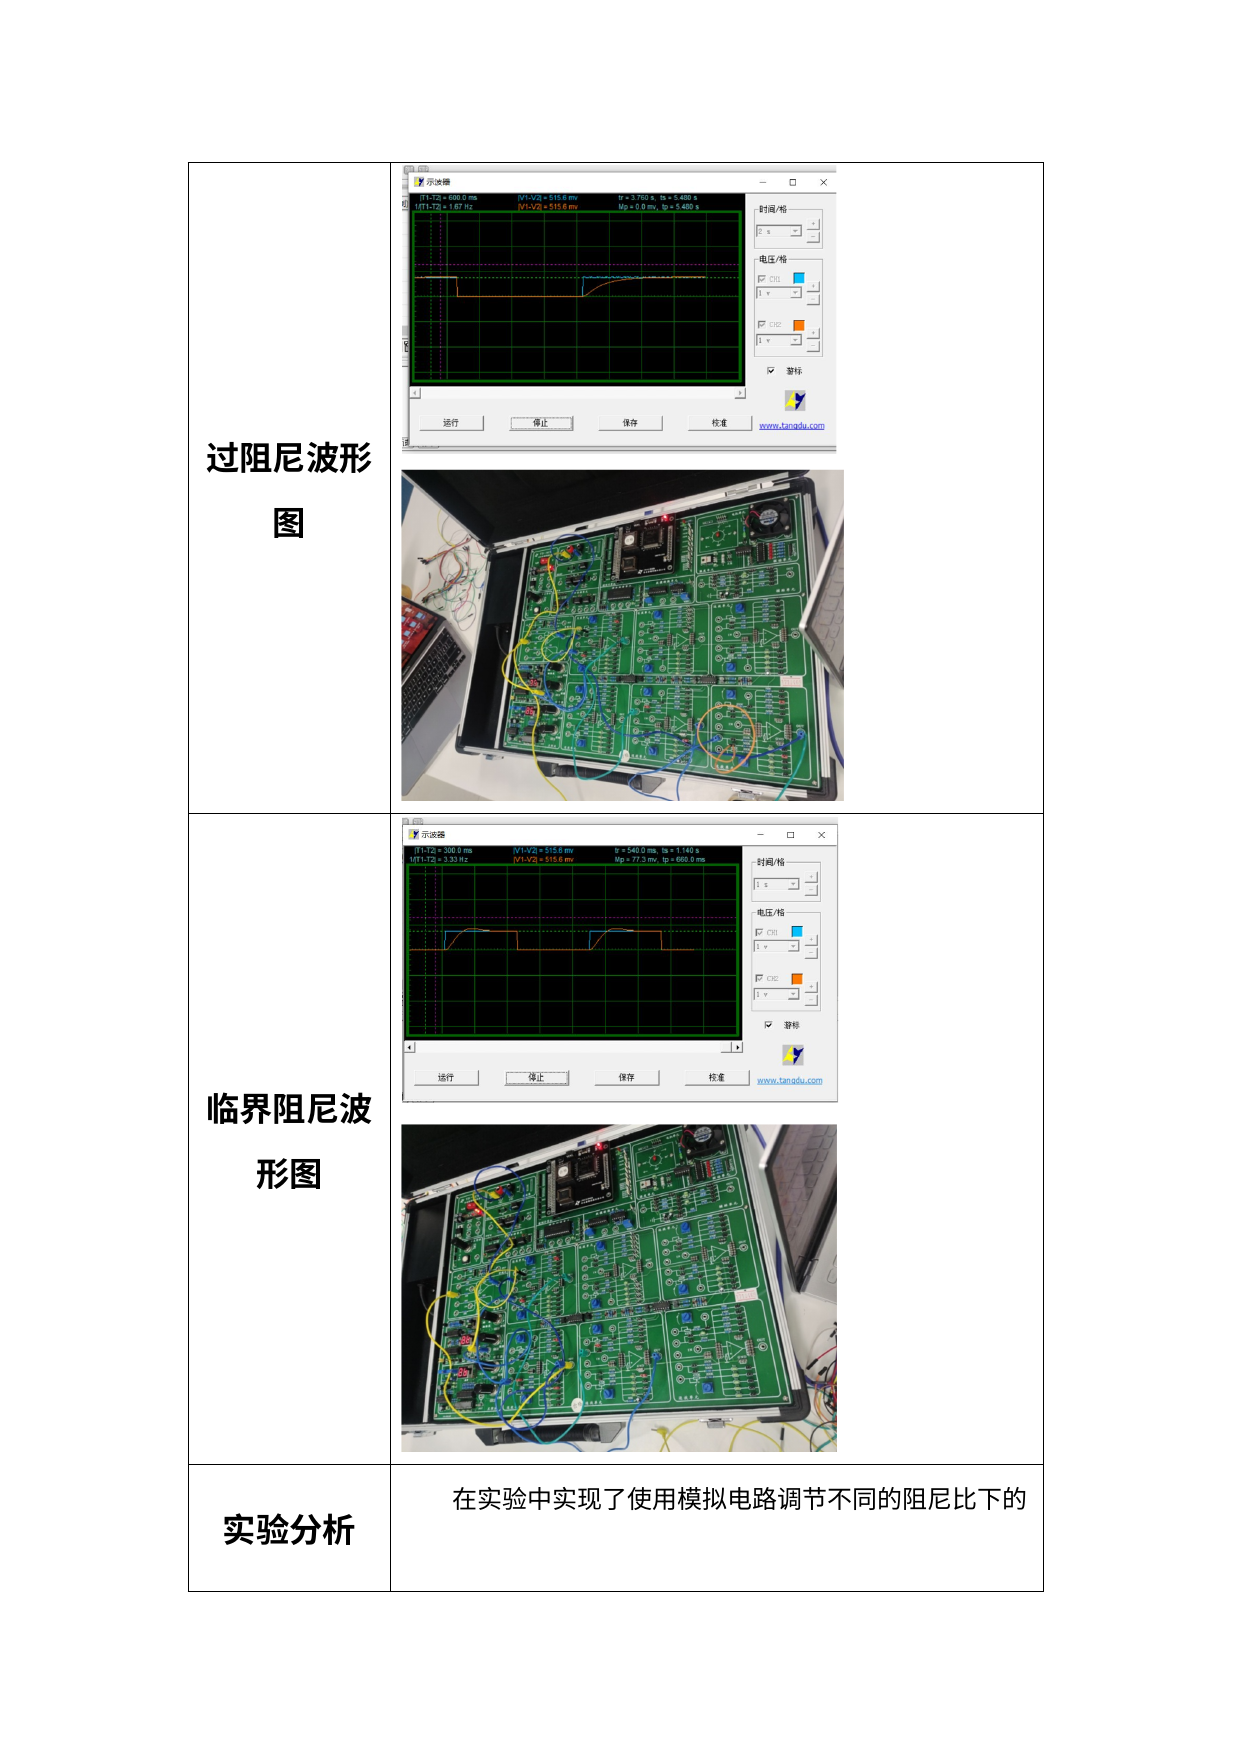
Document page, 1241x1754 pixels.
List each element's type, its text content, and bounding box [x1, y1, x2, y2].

picture [402, 817, 839, 1103]
picture [402, 165, 837, 454]
table_cell 临界阻尼波形图 [189, 814, 390, 1464]
picture [402, 470, 843, 801]
table_cell 过阻尼波形图 [189, 163, 390, 813]
table_cell 实验分析 [189, 1465, 390, 1591]
table_cell [391, 814, 1043, 1464]
table_cell [391, 163, 1043, 813]
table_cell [391, 1465, 1043, 1591]
picture [402, 1125, 836, 1452]
